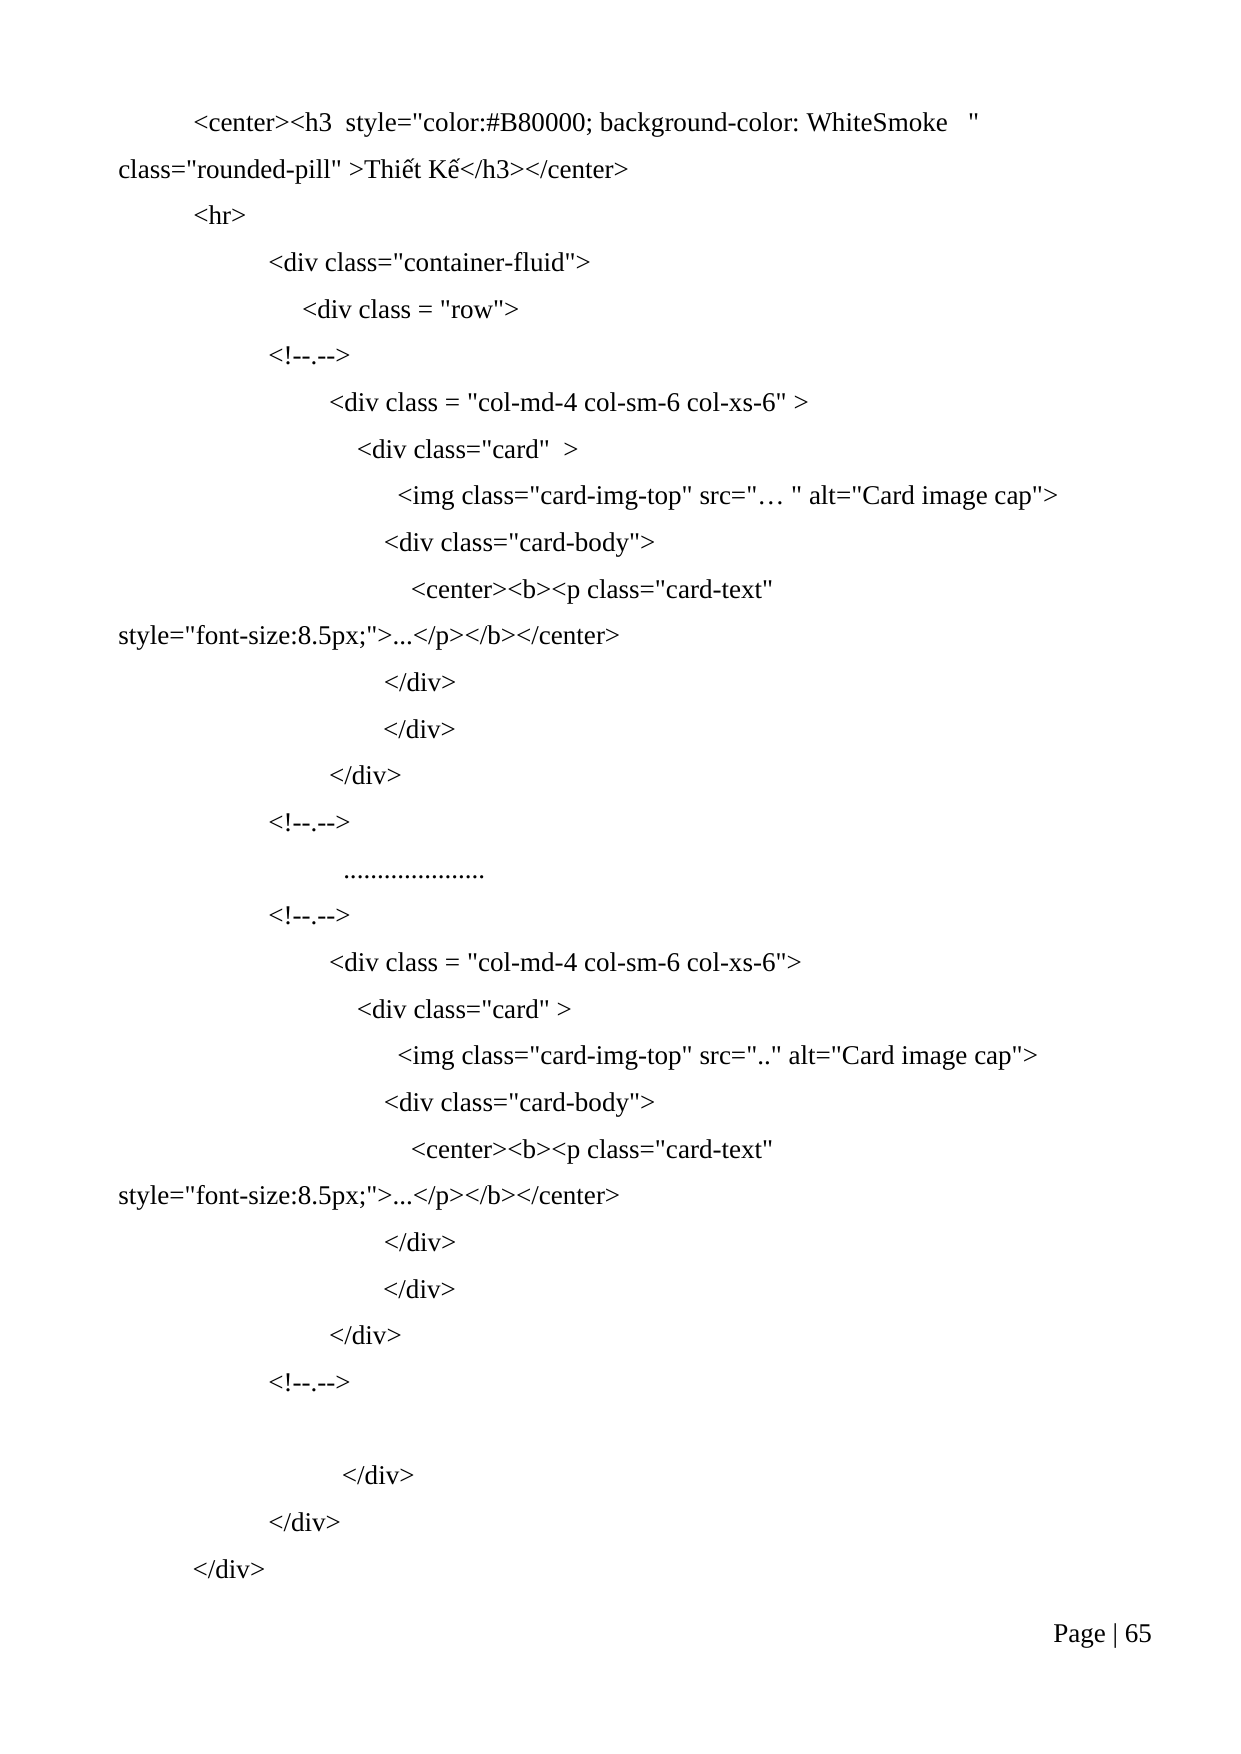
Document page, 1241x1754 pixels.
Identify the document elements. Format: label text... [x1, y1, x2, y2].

text <div class="card" > [118, 433, 1152, 464]
text <center><h3 style="color:#B80000; background-color: WhiteSmoke " class="rounded-pill" >Thiết Kế</h3></center> [118, 106, 1152, 184]
text <hr> [118, 199, 1152, 231]
text <center><b><p class="card-text" style="font-size:8.5px;">...</p></b></center> [118, 1133, 1152, 1211]
text <div class = "col-md-4 col-sm-6 col-xs-6"> [118, 946, 1152, 977]
text </div> [118, 1319, 1152, 1351]
text <div class="card-body"> [118, 526, 1152, 557]
text </div> [118, 759, 1152, 791]
text </div> [118, 713, 1152, 744]
text </div> [118, 1506, 1152, 1537]
text </div> [118, 666, 1152, 697]
text <!--.--> [118, 1366, 1152, 1397]
text <!--.--> [118, 806, 1152, 837]
text <center><b><p class="card-text" style="font-size:8.5px;">...</p></b></center> [118, 573, 1152, 651]
text <img class="card-img-top" src=".." alt="Card image cap"> [118, 1039, 1152, 1071]
text <div class="container-fluid"> [118, 246, 1152, 277]
text <!--.--> [118, 899, 1152, 931]
text </div> [118, 1459, 1152, 1491]
text </div> [118, 1553, 1152, 1584]
text <div class = "row"> [118, 293, 1152, 324]
text <div class = "col-md-4 col-sm-6 col-xs-6" > [118, 386, 1152, 417]
text <div class="card-body"> [118, 1086, 1152, 1117]
text ..................... [118, 853, 1152, 884]
text </div> [118, 1273, 1152, 1304]
text <img class="card-img-top" src="… " alt="Card image cap"> [118, 479, 1152, 511]
text </div> [118, 1226, 1152, 1257]
text <div class="card" > [118, 993, 1152, 1024]
text <!--.--> [118, 339, 1152, 371]
